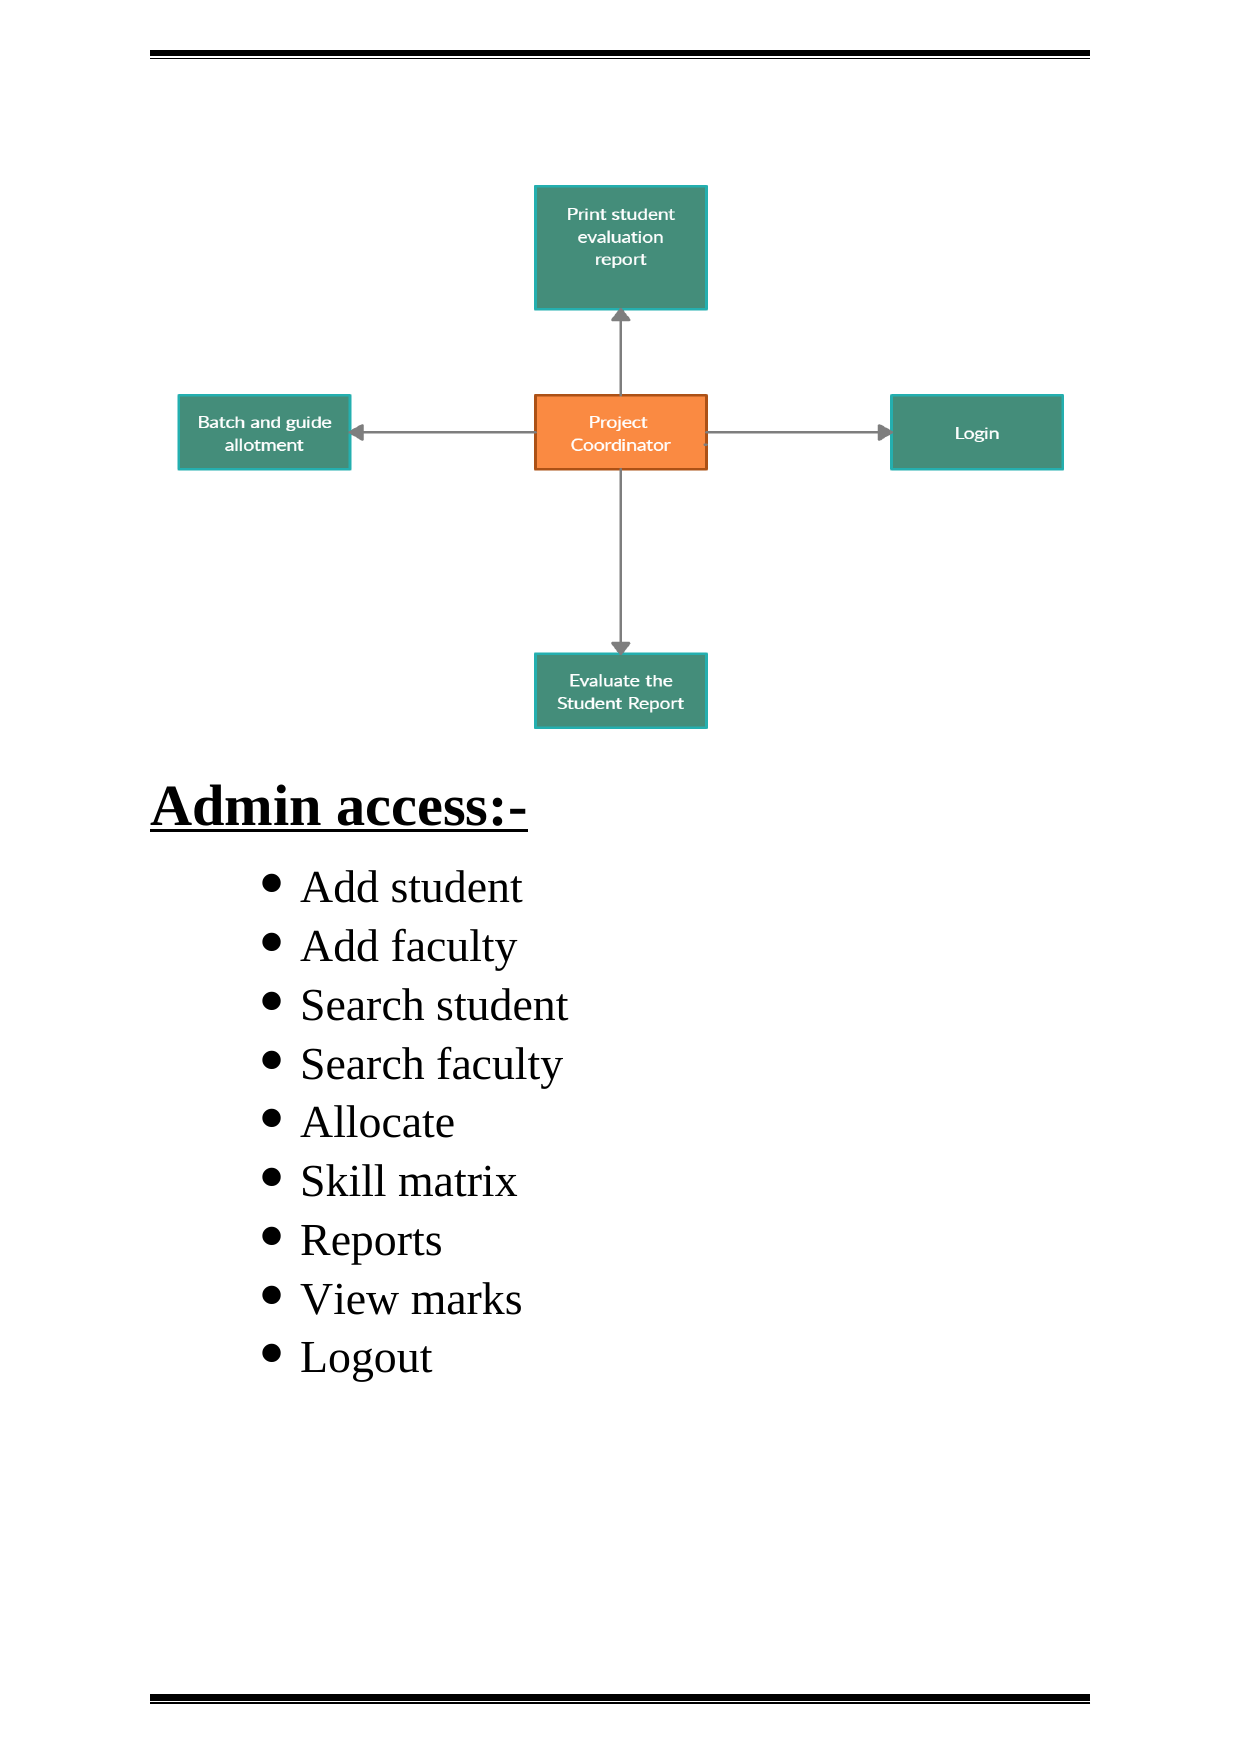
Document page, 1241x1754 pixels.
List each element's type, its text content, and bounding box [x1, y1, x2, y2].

list Search student [262, 977, 1090, 1032]
list Add faculty [262, 919, 1090, 973]
list View marks [262, 1271, 1090, 1326]
list Skill matrix [262, 1154, 1090, 1208]
list Search faculty [262, 1036, 1090, 1091]
list Reports [262, 1212, 1090, 1267]
picture [150, 150, 1091, 752]
list Allocate [262, 1095, 1090, 1149]
list Add student [262, 860, 1090, 914]
text Admin access:- [150, 771, 1090, 838]
list Logout [262, 1330, 1090, 1384]
